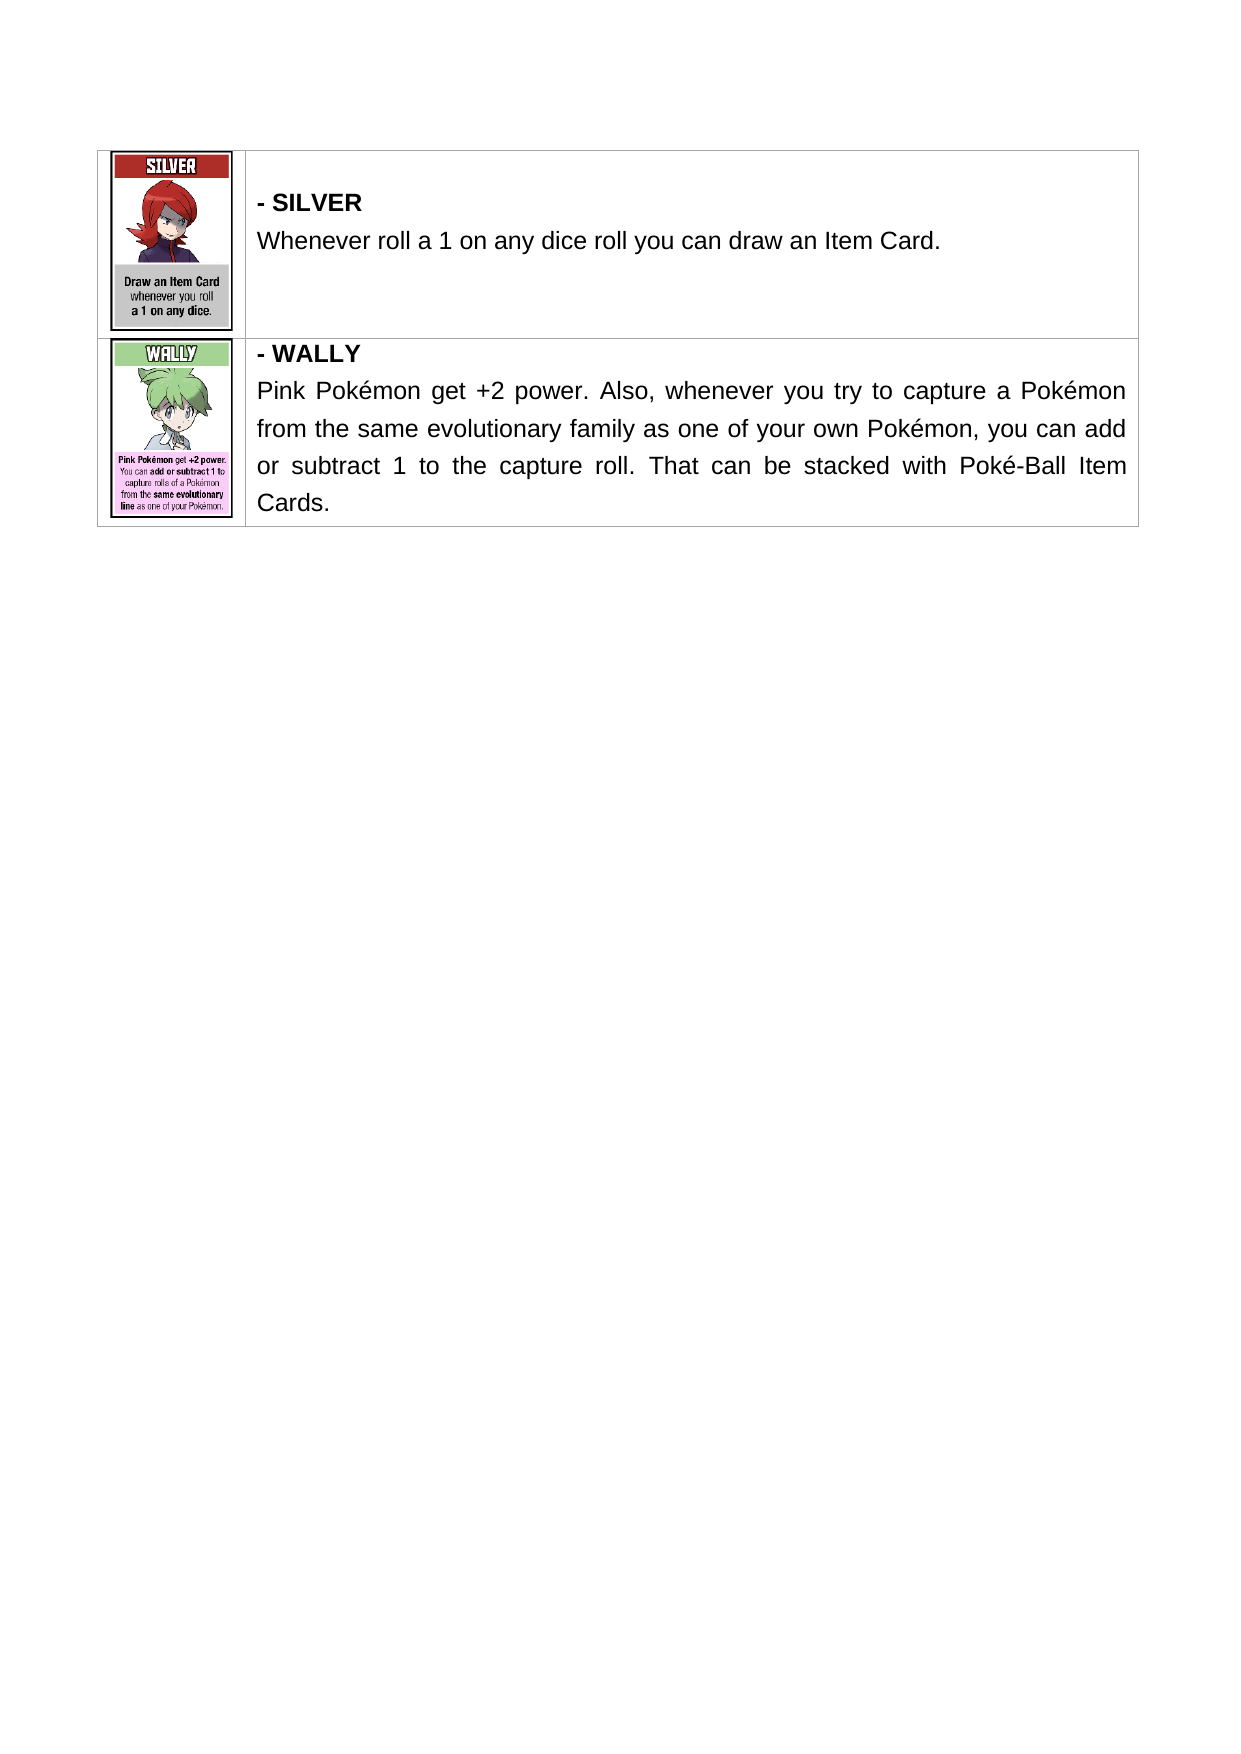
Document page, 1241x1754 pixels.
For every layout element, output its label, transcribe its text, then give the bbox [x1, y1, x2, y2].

table_cell - SILVER Whenever roll a 1 on any dice roll you can draw an Item Card. [246, 151, 1138, 338]
table_cell [98, 339, 245, 526]
picture [110, 151, 233, 331]
picture [110, 338, 233, 518]
table_cell [98, 151, 245, 338]
table_cell - WALLY Pink Pokémon get +2 power. Also, whenever you try to capture a Pokémon from the same evolutionary family as one of your own Pokémon, you can add or subtract 1 to the capture roll. That can be stacked with Poké-Ball Item Cards. [246, 339, 1138, 526]
